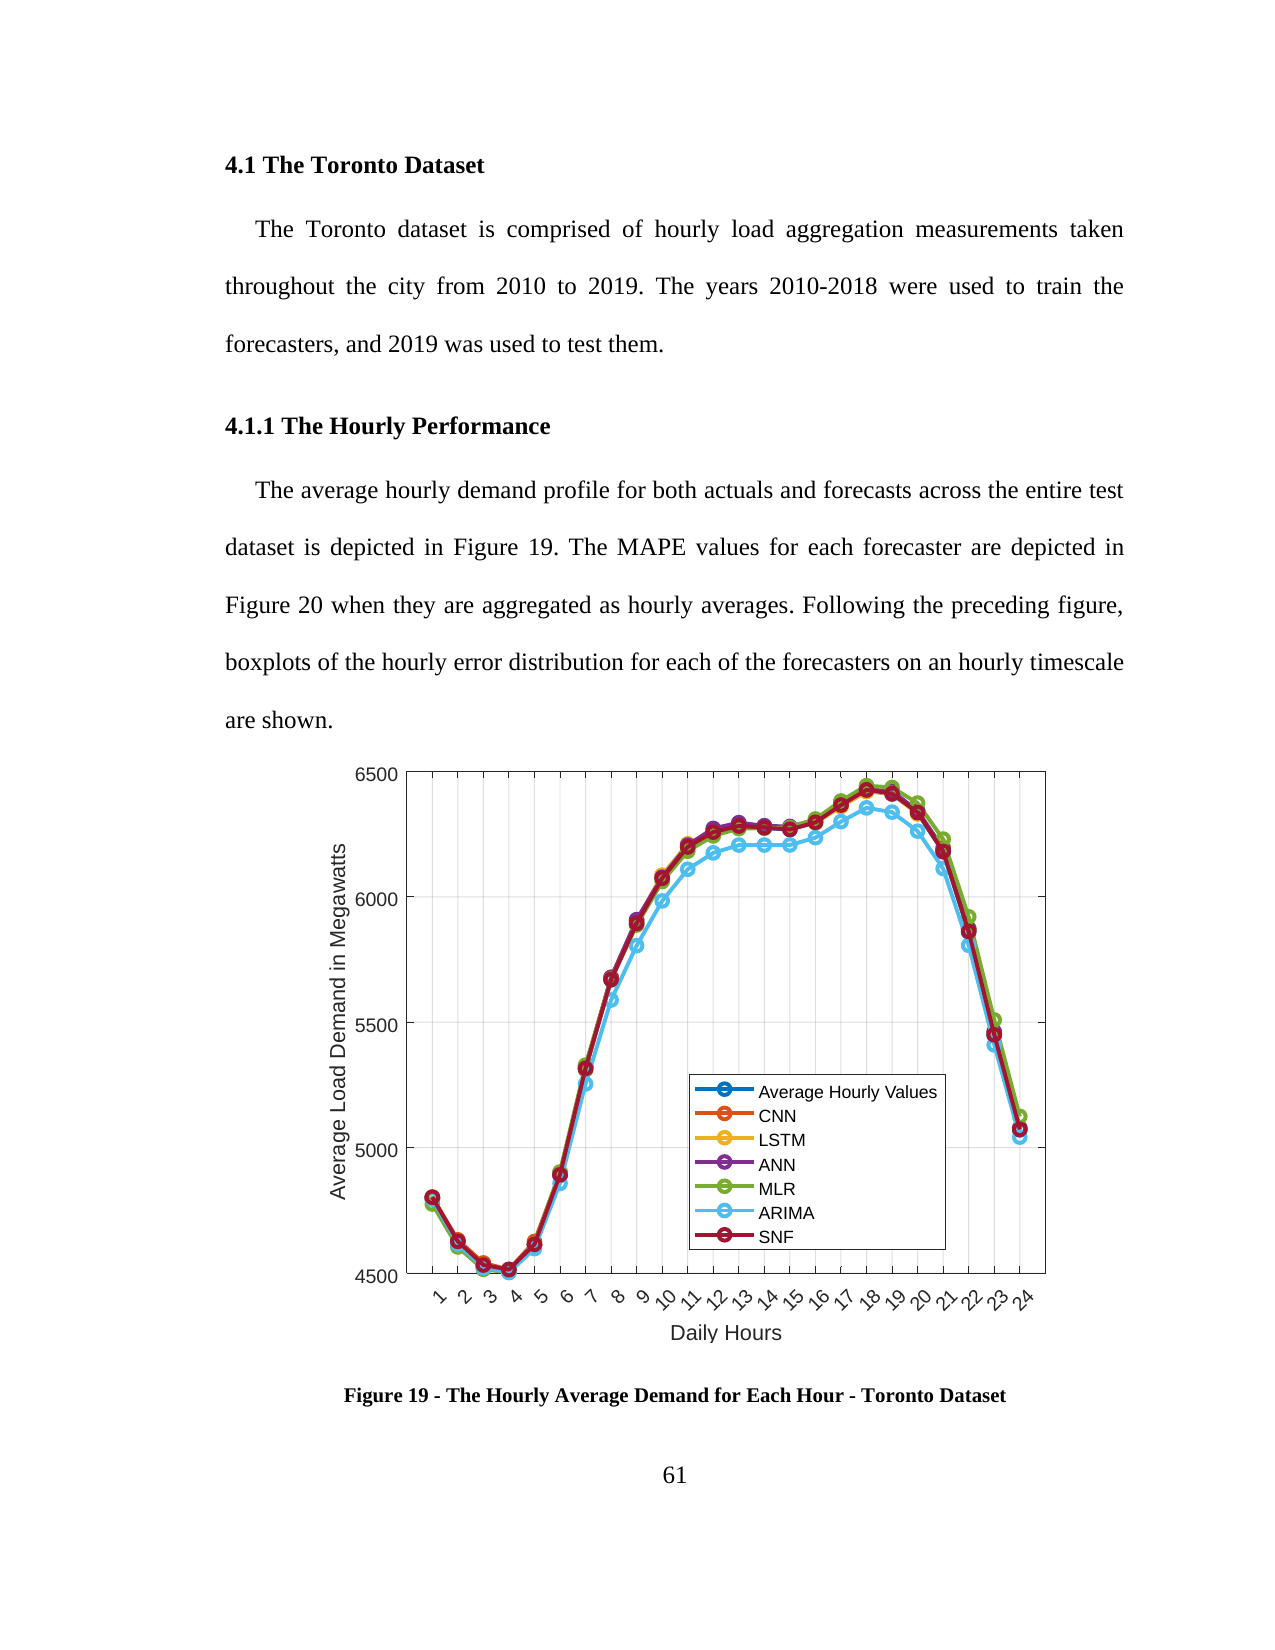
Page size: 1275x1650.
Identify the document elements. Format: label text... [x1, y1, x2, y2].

text The Toronto dataset is comprised of hourly load aggregation measurements taken throughout the city from 2010 to 2019. The years 2010-2018 were used to train the forecasters, and 2019 was used to test them. [225, 214, 1125, 357]
text The average hourly demand profile for both actuals and forecasts across the entire test dataset is depicted in Figure 19. The MAPE values for each forecaster are depicted in Figure 20 when they are aggregated as hourly averages. Following the preceding figure, boxplots of the hourly error distribution for each of the forecasters on an hourly timescale are shown. [225, 475, 1125, 734]
subtitle 4.1.1 The Hourly Performance [225, 411, 1125, 440]
subtitle 4.1 The Toronto Dataset [225, 150, 1125, 179]
text Figure 19 - The Hourly Average Demand for Each Hour - Toronto Dataset [225, 1383, 1125, 1407]
